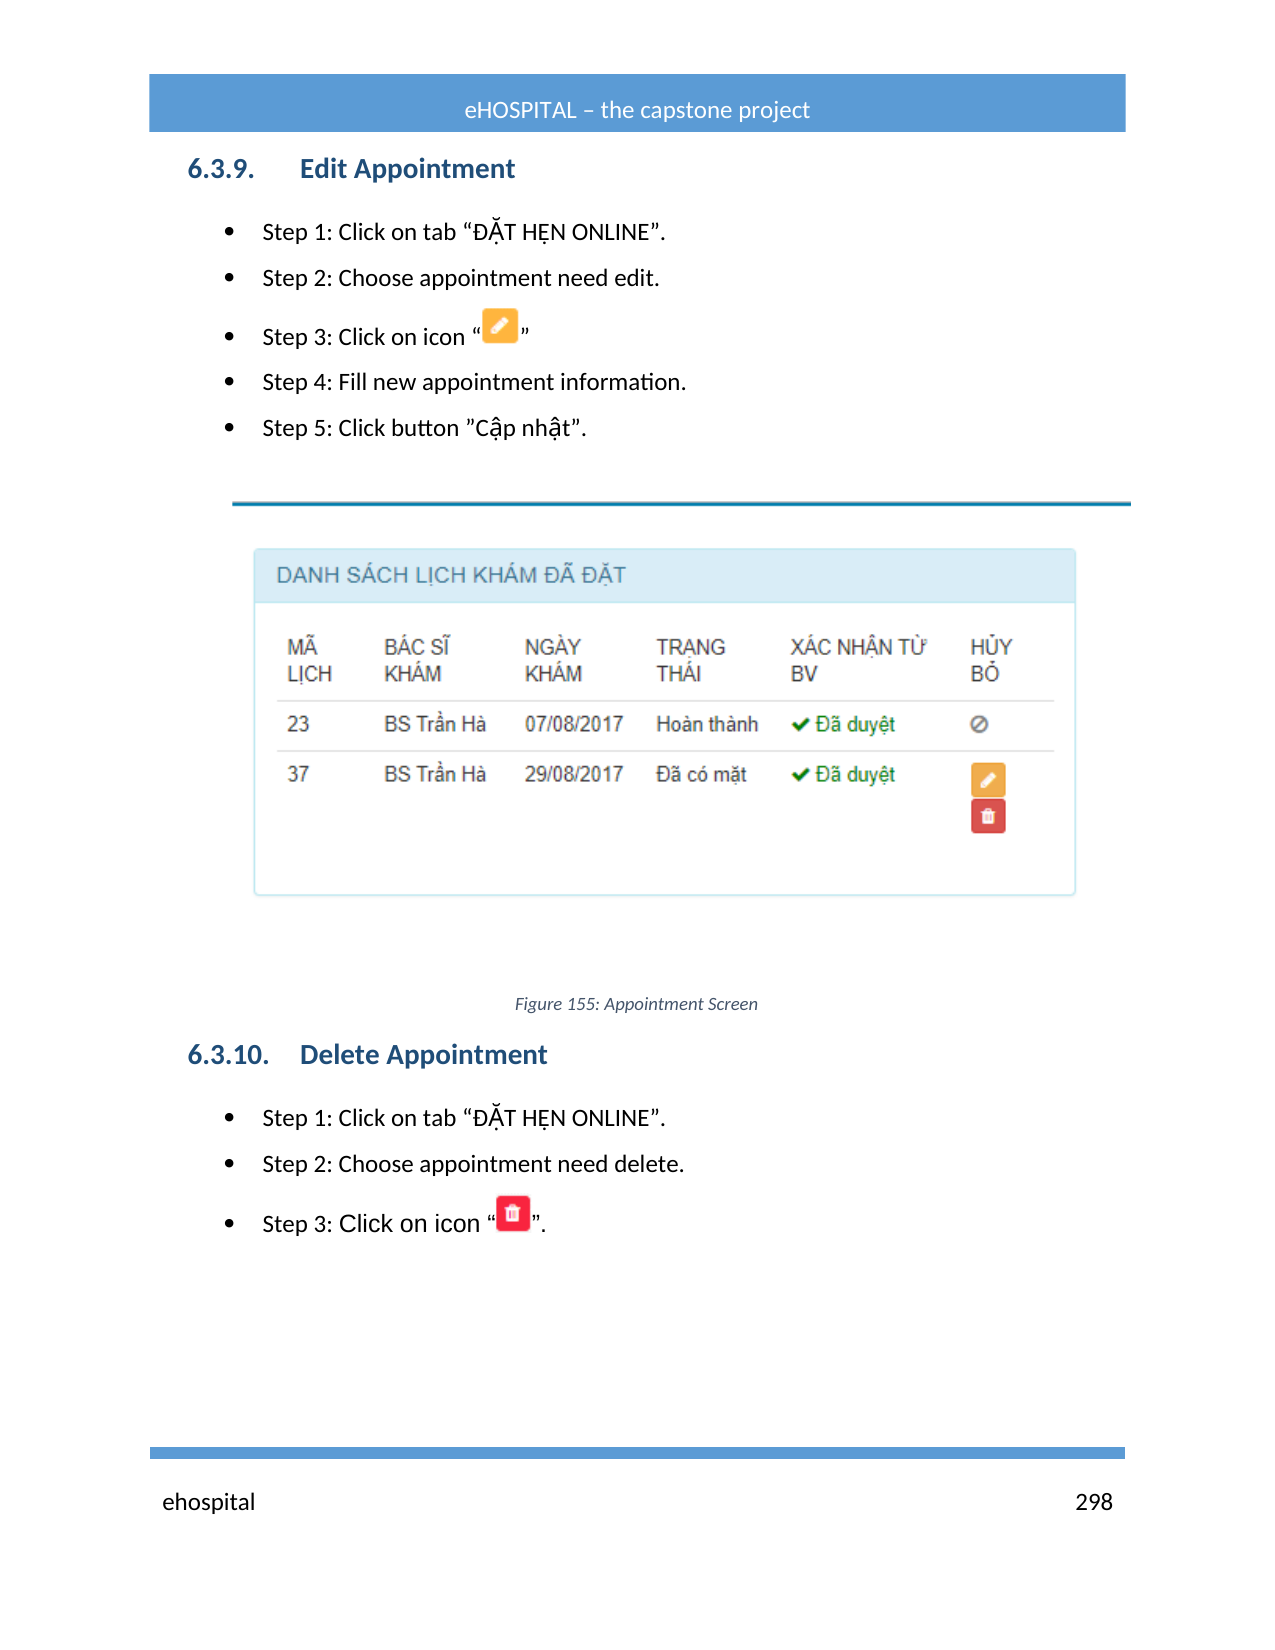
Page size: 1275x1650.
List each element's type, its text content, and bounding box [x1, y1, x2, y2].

list Step 3: Click on icon “” [225, 307, 1125, 351]
picture [495, 1193, 532, 1233]
subtitle Delete Appointment [187, 1036, 1125, 1072]
list Step 3: Click on icon “”. [225, 1194, 1125, 1239]
list Step 1: Click on tab “ĐẶT HẸN ONLINE”. [225, 1102, 1125, 1133]
list Step 2: Choose appointment need delete. [225, 1148, 1125, 1178]
list Step 5: Click button ”Cập nhật”. [225, 412, 1125, 443]
text Figure 155: Appointment Screen [150, 993, 1125, 1016]
list Step 2: Choose appointment need edit. [225, 262, 1125, 292]
picture [232, 506, 1131, 965]
picture [481, 307, 520, 345]
subtitle Edit Appointment [187, 150, 1125, 186]
list Step 4: Fill new appointment information. [225, 366, 1125, 397]
list Step 1: Click on tab “ĐẶT HẸN ONLINE”. [225, 216, 1125, 246]
